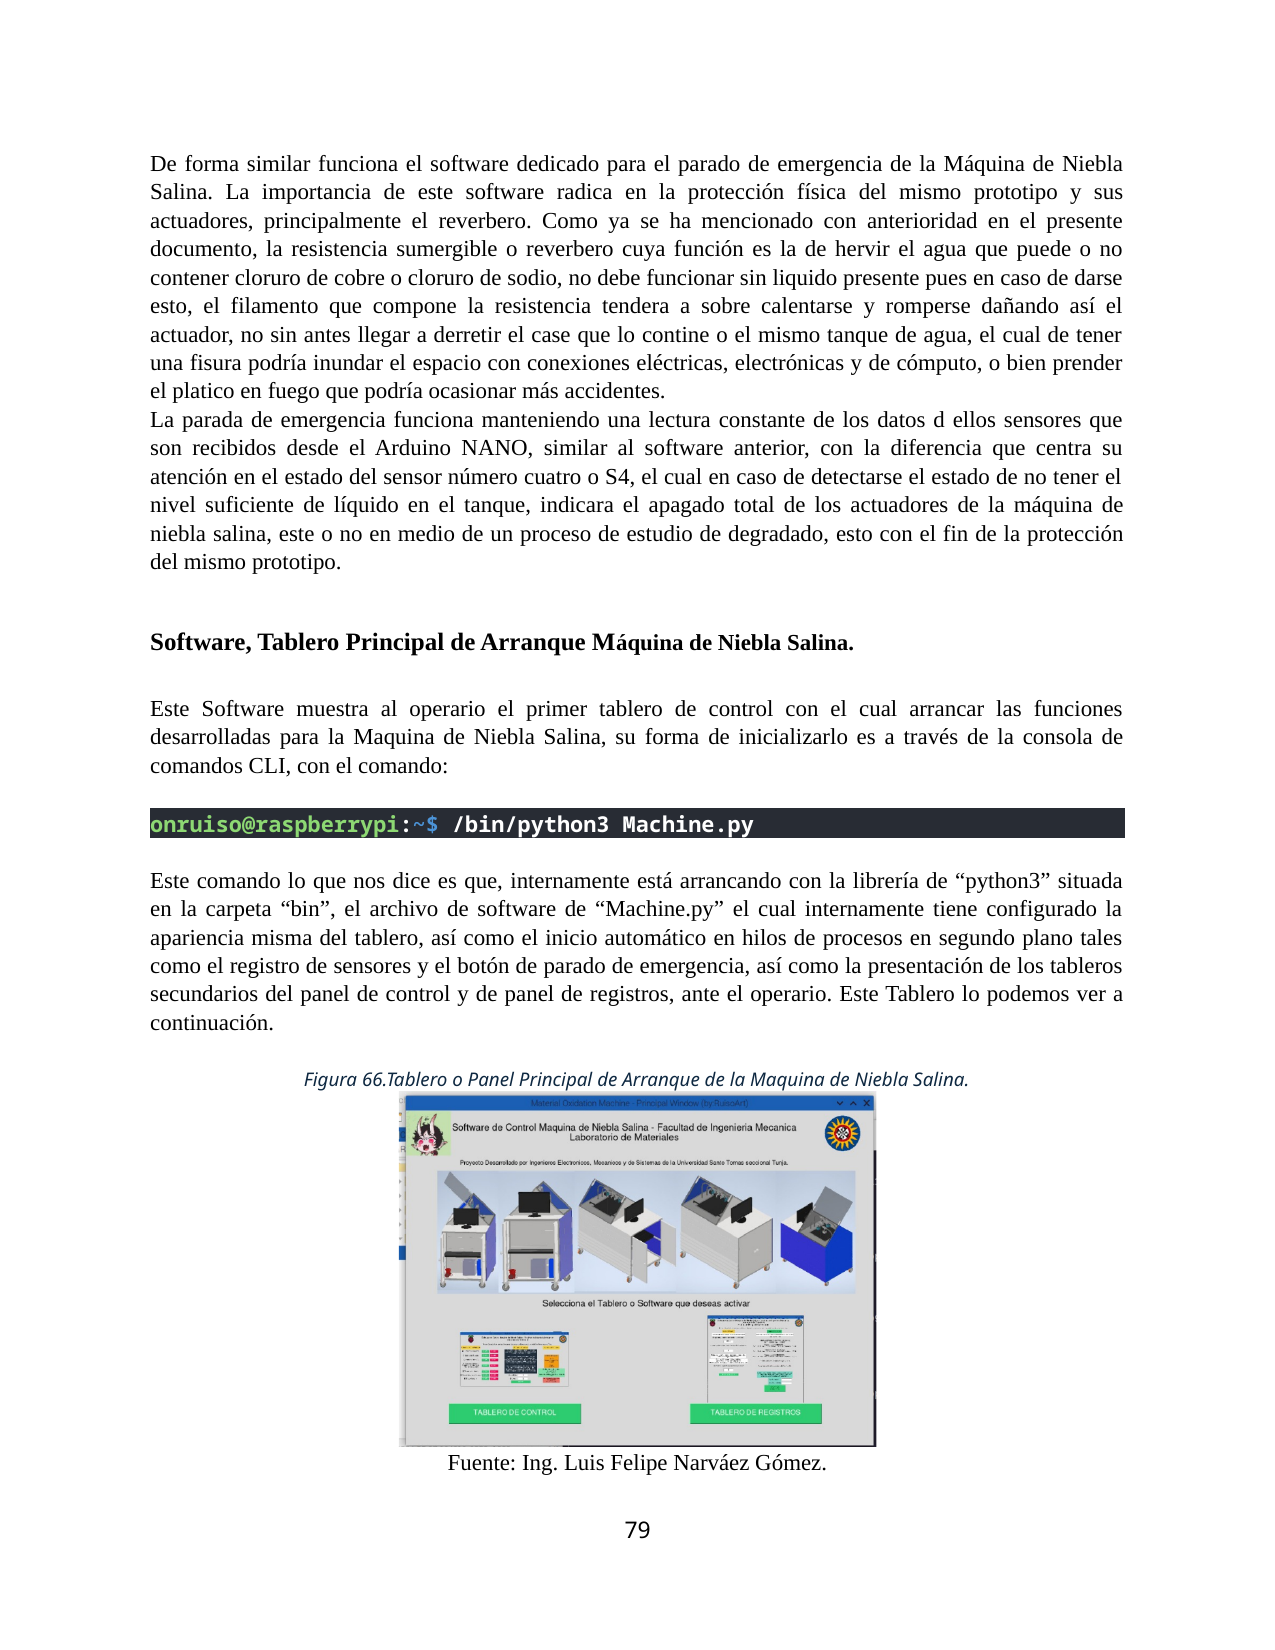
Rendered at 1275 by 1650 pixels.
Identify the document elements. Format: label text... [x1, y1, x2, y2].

text onruiso@raspberrypi:~$ /bin/python3 Machine.py [150, 808, 1125, 838]
text Este comando lo que nos dice es que, internamente está arrancando con la librería de “python3” situada en la carpeta “bin”, el archivo de software de “Machine.py” el cual internamente tiene configurado la apariencia misma del tablero, así como el inicio automático en hilos de procesos en segundo plano tales como el registro de sensores y el botón de parado de emergencia, así como la presentación de los tableros secundarios del panel de control y de panel de registros, ante el operario. Este Tablero lo podemos ver a continuación. [150, 867, 1125, 1035]
text Fuente: Ing. Luis Felipe Narváez Gómez. [150, 1449, 1125, 1475]
text Figura .Tablero o Panel Principal de Arranque de la Maquina de Niebla Salina. [150, 1066, 1125, 1091]
subtitle Software, Tablero Principal de Arranque Máquina de Niebla Salina. [150, 627, 1125, 656]
text De forma similar funciona el software dedicado para el parado de emergencia de la Máquina de Niebla Salina. La importancia de este software radica en la protección física del mismo prototipo y sus actuadores, principalmente el reverbero. Como ya se ha mencionado con anterioridad en el presente documento, la resistencia sumergible o reverbero cuya función es la de hervir el agua que puede o no contener cloruro de cobre o cloruro de sodio, no debe funcionar sin liquido presente pues en caso de darse esto, el filamento que compone la resistencia tendera a sobre calentarse y romperse dañando así el actuador, no sin antes llegar a derretir el case que lo contine o el mismo tanque de agua, el cual de tener una fisura podría inundar el espacio con conexiones eléctricas, electrónicas y de cómputo, o bien prender el platico en fuego que podría ocasionar más accidentes. [150, 150, 1125, 404]
picture [398, 1091, 877, 1447]
text Este Software muestra al operario el primer tablero de control con el cual arrancar las funciones desarrolladas para la Maquina de Niebla Salina, su forma de inicializarlo es a través de la consola de comandos CLI, con el comando: [150, 695, 1125, 778]
text La parada de emergencia funciona manteniendo una lectura constante de los datos d ellos sensores que son recibidos desde el Arduino NANO, similar al software anterior, con la diferencia que centra su atención en el estado del sensor número cuatro o S4, el cual en caso de detectarse el estado de no tener el nivel suficiente de líquido en el tanque, indicara el apagado total de los actuadores de la máquina de niebla salina, este o no en medio de un proceso de estudio de degradado, esto con el fin de la protección del mismo prototipo. [150, 406, 1125, 574]
